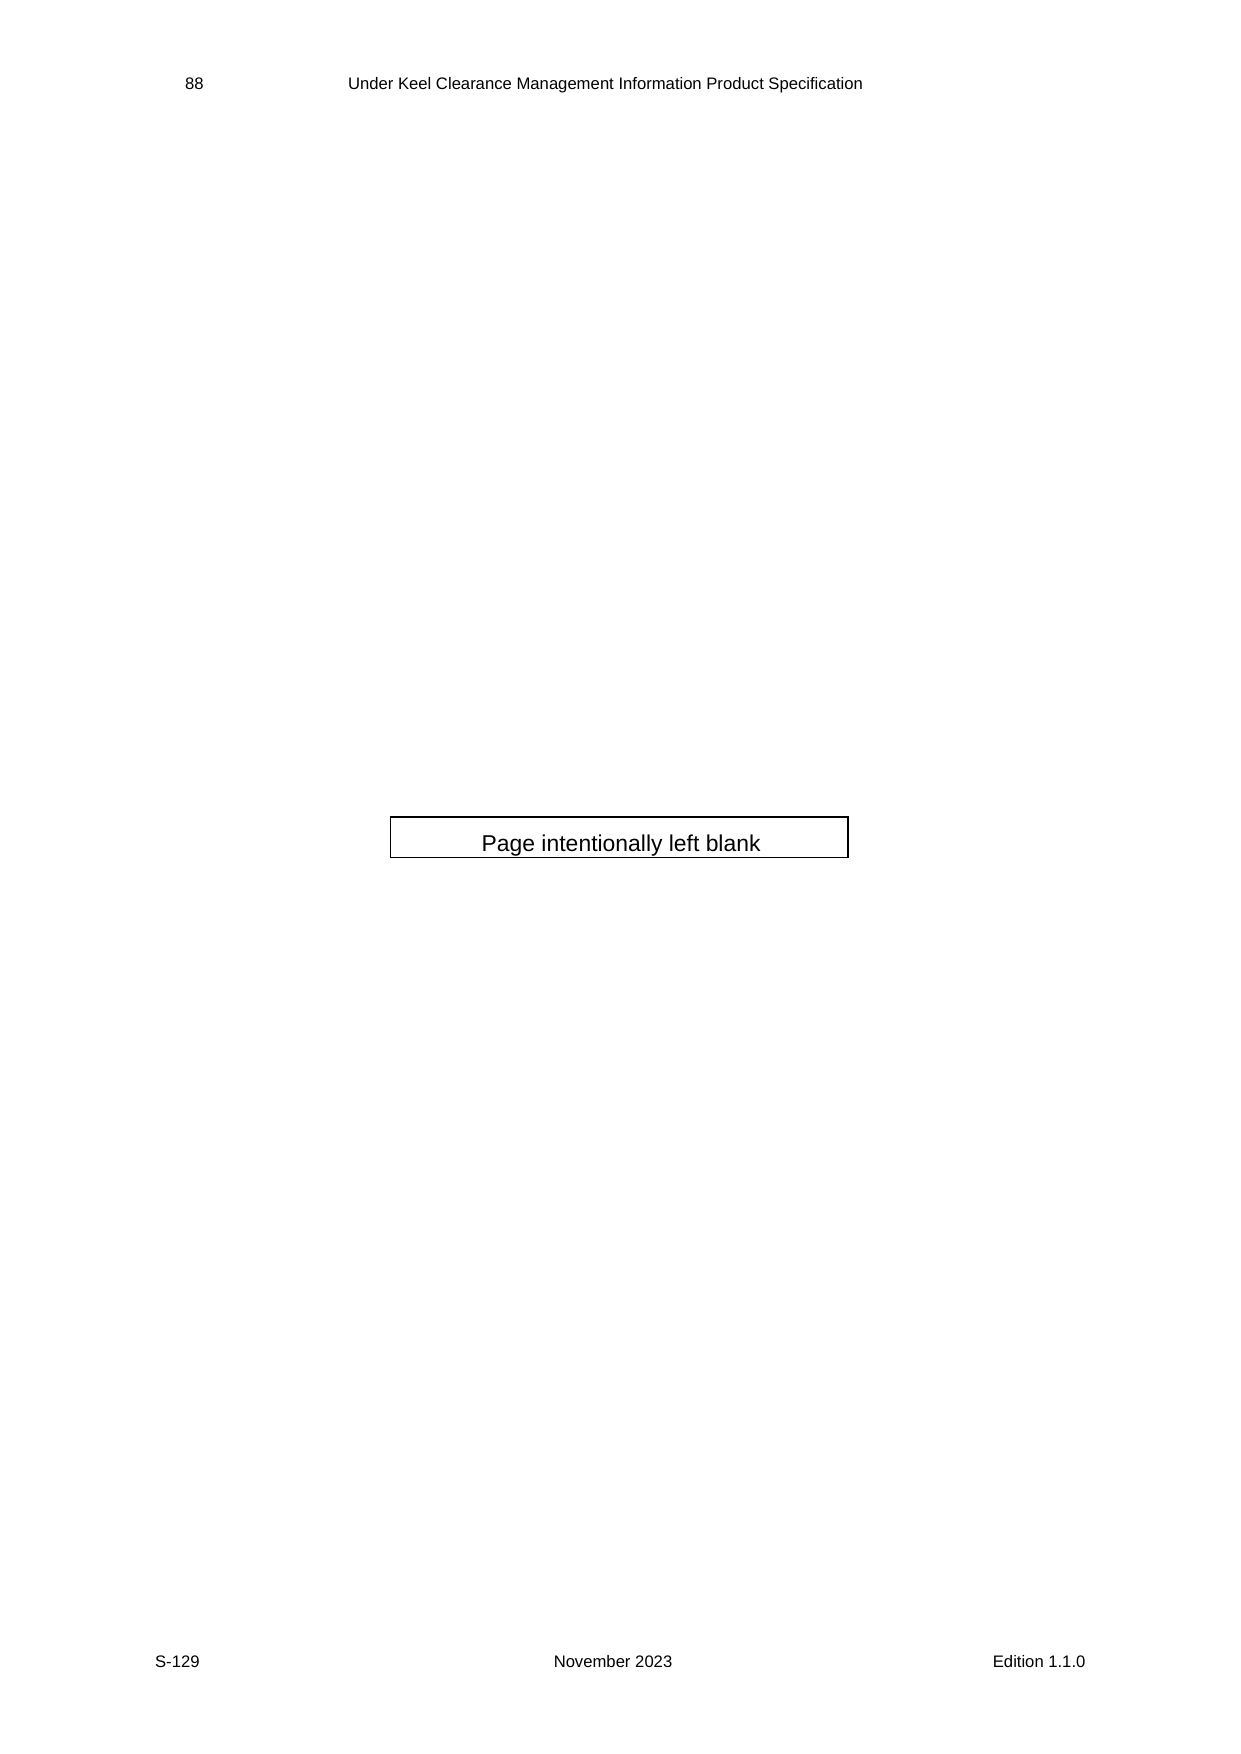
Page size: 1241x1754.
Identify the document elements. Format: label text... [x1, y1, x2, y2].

text Page intentionally left blank [391, 830, 847, 857]
